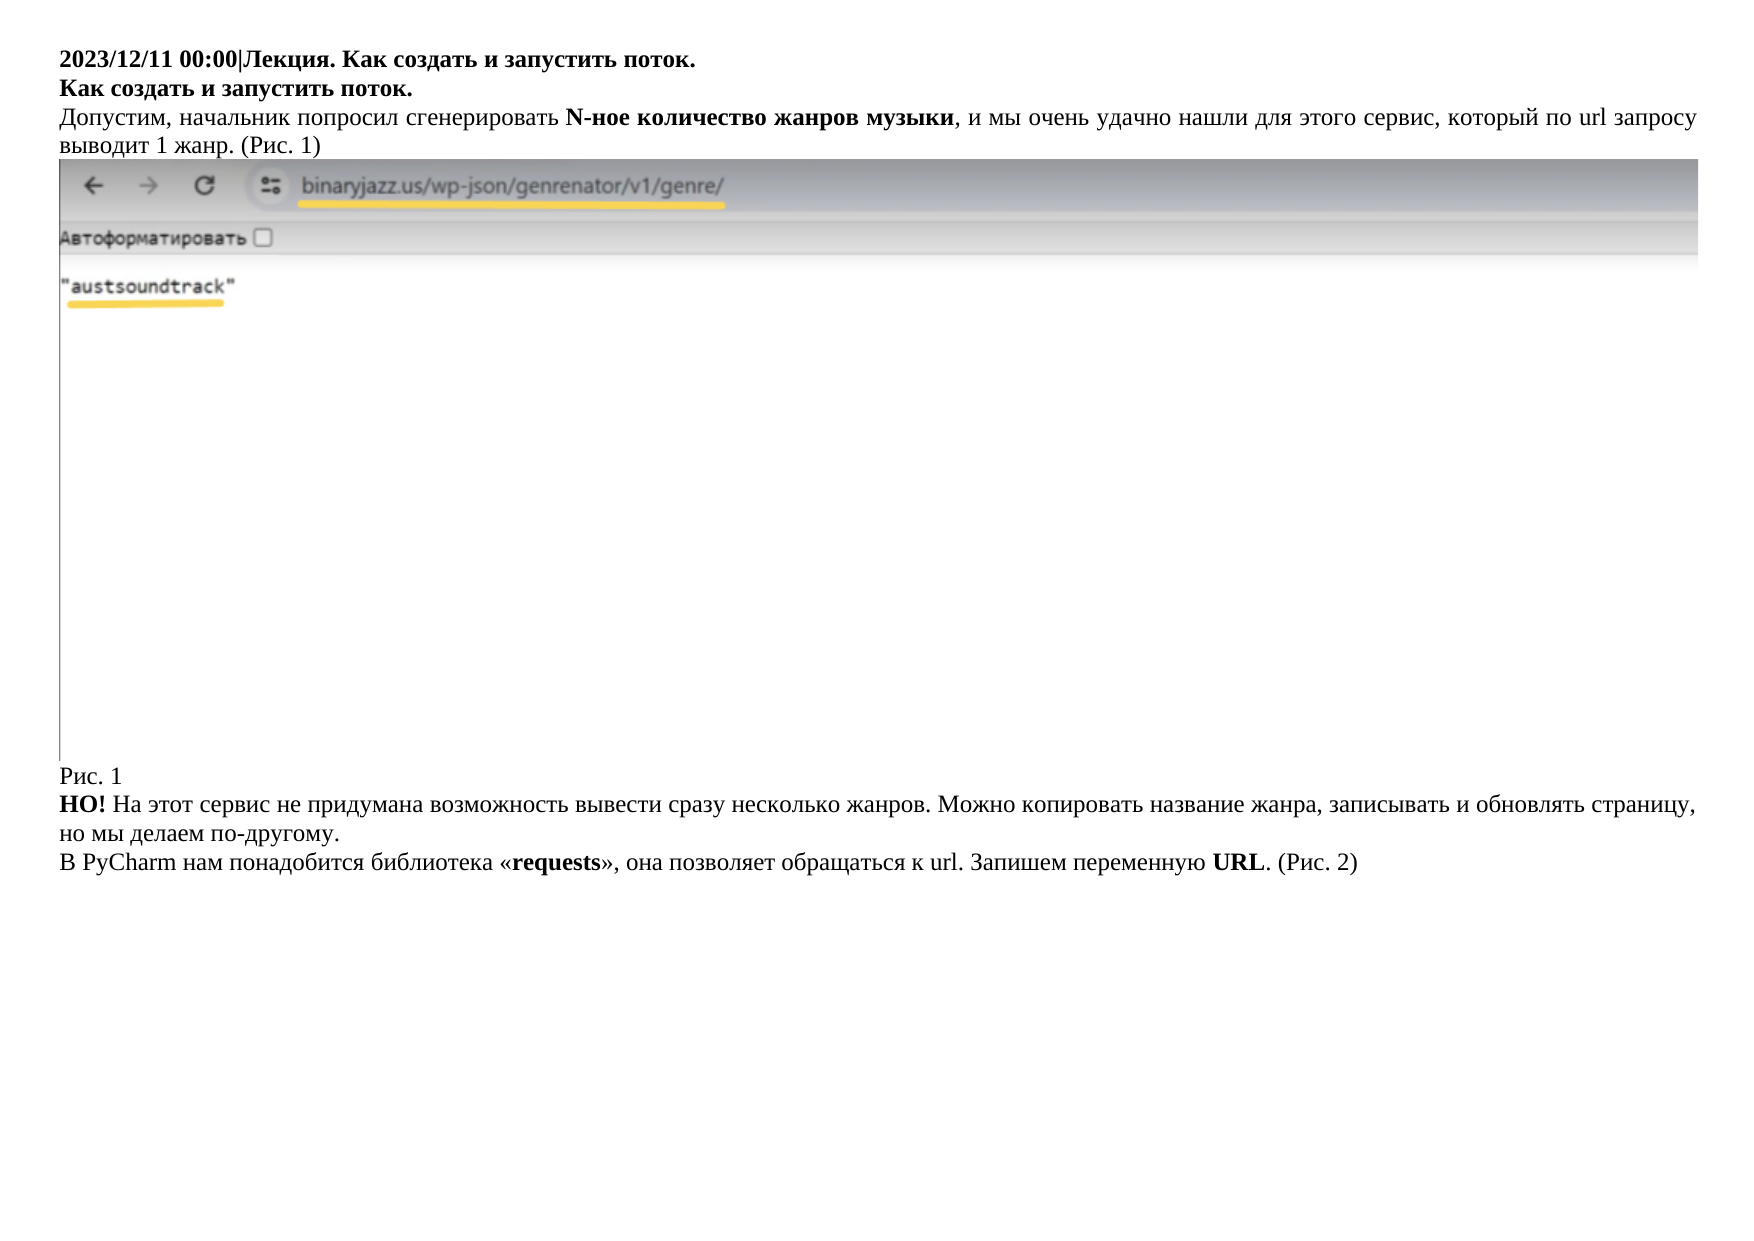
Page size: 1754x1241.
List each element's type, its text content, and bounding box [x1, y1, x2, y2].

picture [59, 159, 1699, 761]
subtitle Как создать и запустить поток. [59, 73, 1698, 102]
text Допустим, начальник попросил сгенерировать N-ное количество жанров музыки, и мы очень удачно нашли для этого сервис, который по url запросу выводит 1 жанр. (Рис. 1) [59, 102, 1698, 159]
text Рис. 1 [59, 761, 1698, 789]
text В PyCharm нам понадобится библиотека «requests», она позволяет обращаться к url. Запишем переменную URL. (Рис. 2) [59, 847, 1698, 876]
text 2023/12/11 00:00|Лекция. Как создать и запустить поток. [59, 44, 1698, 73]
text НО! На этот сервис не придумана возможность вывести сразу несколько жанров. Можно копировать название жанра, записывать и обновлять страницу, но мы делаем по-другому. [59, 789, 1698, 847]
